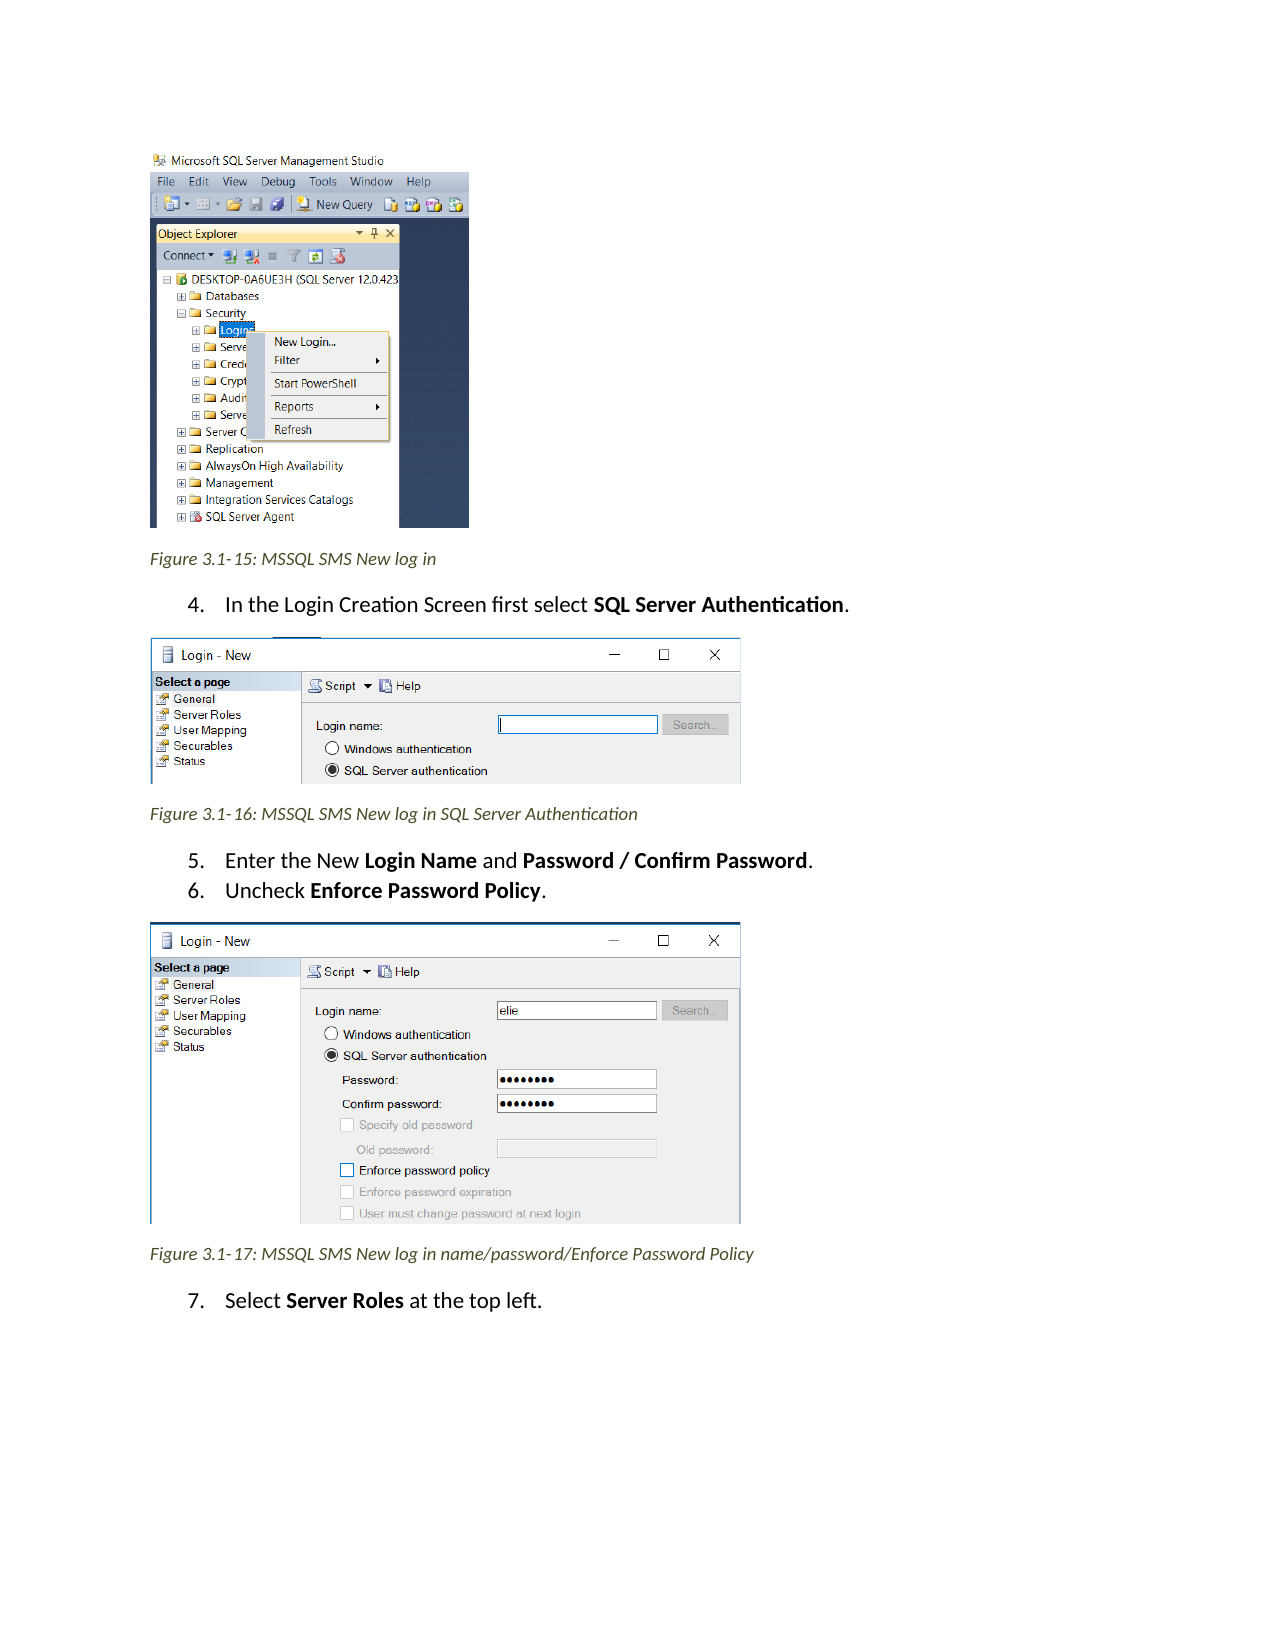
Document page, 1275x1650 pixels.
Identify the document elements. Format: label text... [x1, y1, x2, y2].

list Uncheck Enforce Password Policy. [187, 876, 1125, 904]
list Enter the New Login Name and Password / Confirm Password. [187, 846, 1125, 874]
picture [150, 150, 469, 528]
picture [150, 637, 741, 784]
list Select Server Roles at the top left. [187, 1286, 1125, 1314]
list In the Login Creation Screen first select SQL Server Authentication. [187, 591, 1125, 618]
picture [150, 922, 741, 1224]
